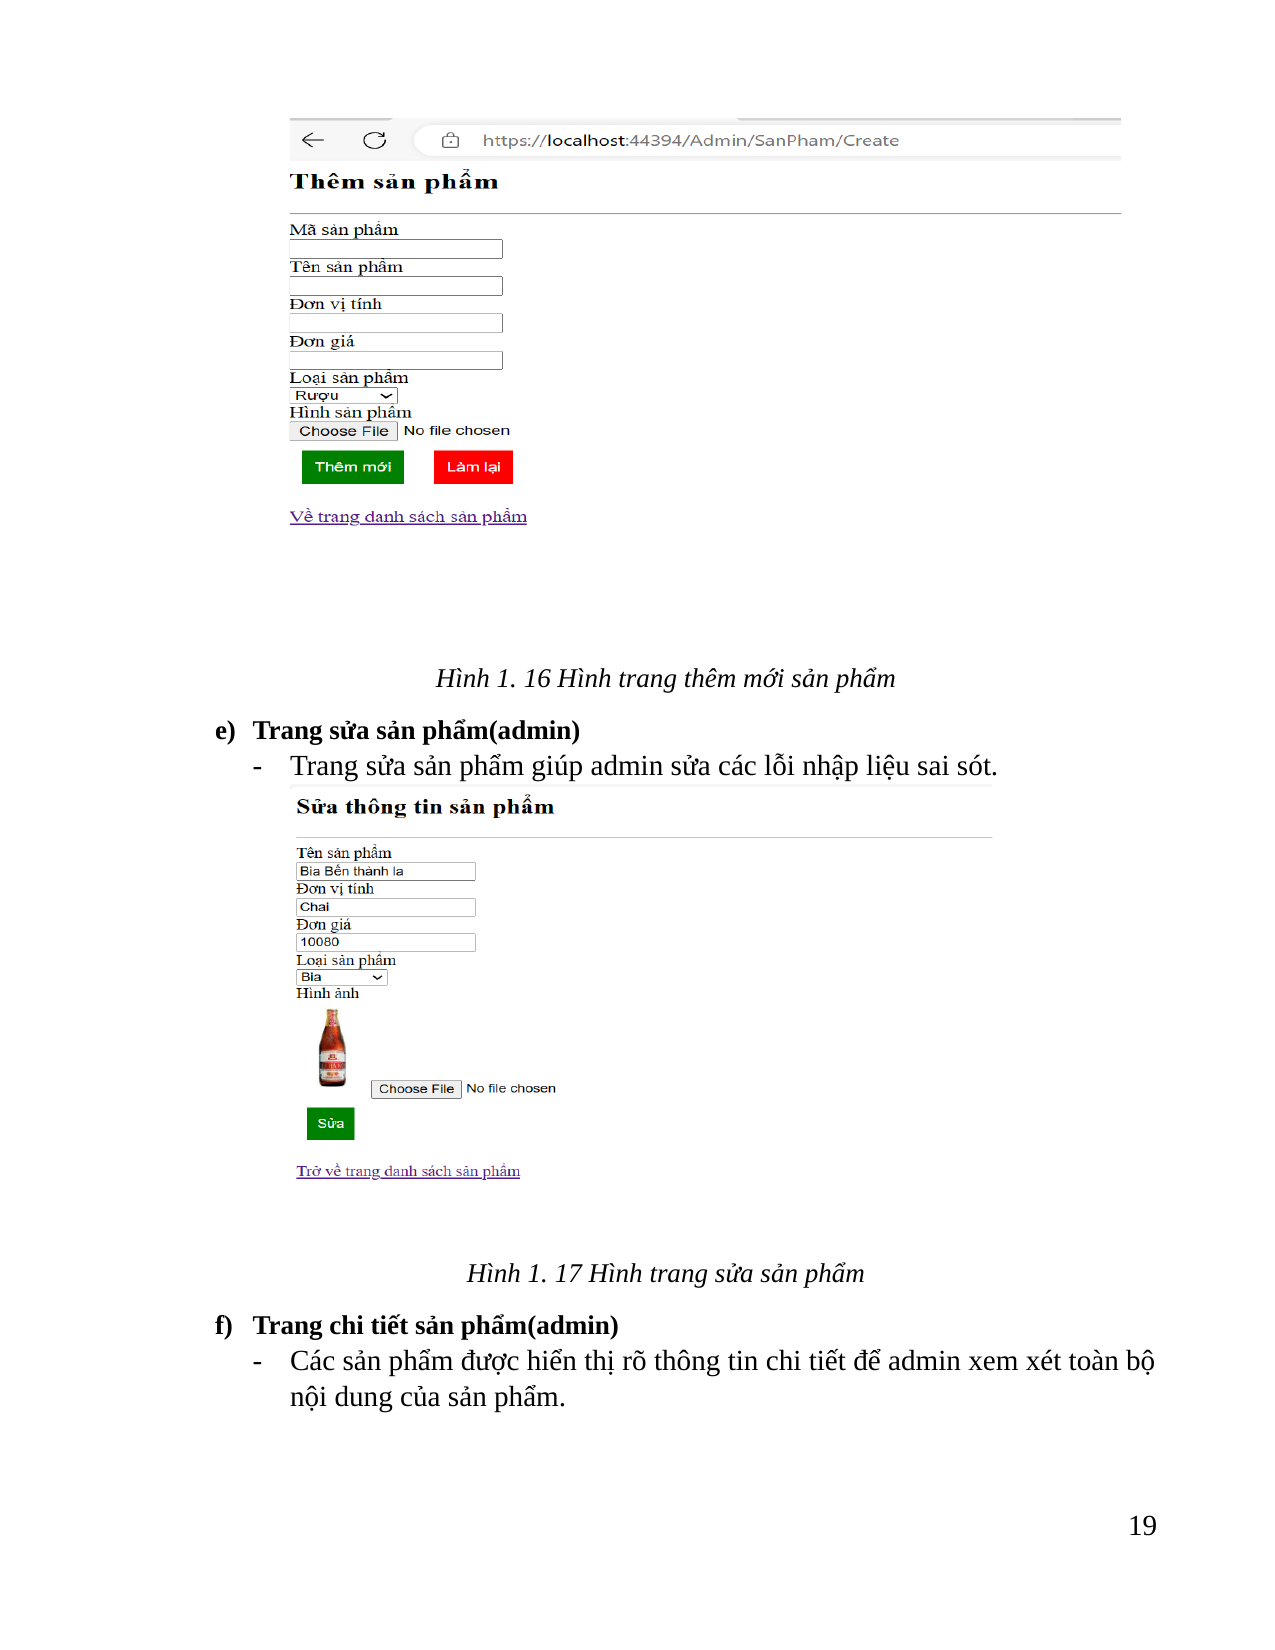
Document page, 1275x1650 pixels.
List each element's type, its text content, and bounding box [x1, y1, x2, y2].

list Trang sửa sản phẩm giúp admin sửa các lỗi nhập liệu sai sót. [252, 748, 1157, 782]
text Hình 1. 16 Hình trang thêm mới sản phẩm [177, 662, 1157, 694]
subtitle Trang sửa sản phẩm(admin) [215, 714, 1157, 746]
subtitle Trang chi tiết sản phẩm(admin) [215, 1309, 1157, 1340]
picture [289, 118, 1122, 641]
list Các sản phẩm được hiển thị rõ thông tin chi tiết để admin xem xét toàn bộ nội dung của sản phẩm. [252, 1343, 1157, 1412]
picture [289, 784, 993, 1236]
text Hình 1. 17 Hình trang sửa sản phẩm [177, 1257, 1157, 1288]
